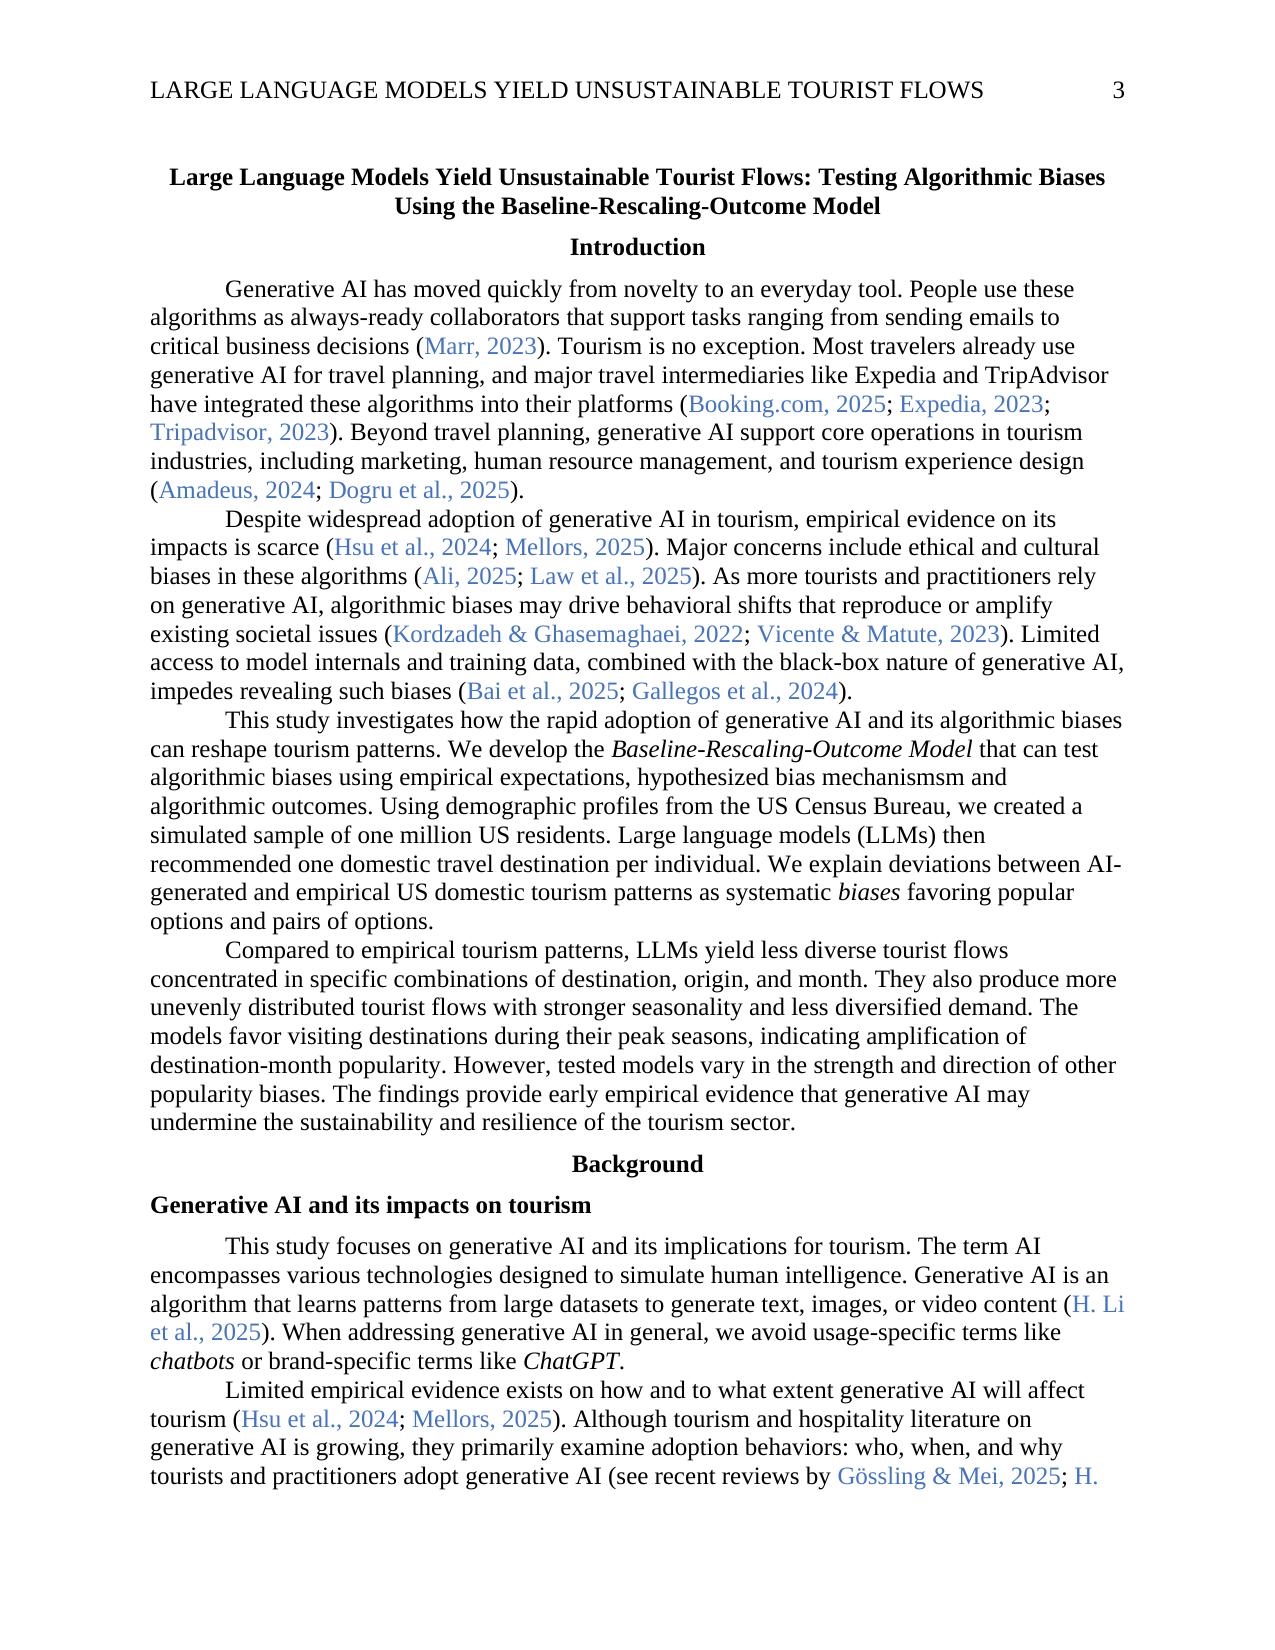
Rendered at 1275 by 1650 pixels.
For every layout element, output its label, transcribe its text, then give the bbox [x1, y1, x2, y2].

subtitle Generative AI and its impacts on tourism [150, 1190, 1125, 1219]
subtitle Introduction [150, 232, 1125, 261]
text Generative AI has moved quickly from novelty to an everyday tool. People use these algorithms as always-ready collaborators that support tasks ranging from sending emails to critical business decisions (Marr, 2023). Tourism is no exception. Most travelers already use generative AI for travel planning, and major travel intermediaries like Expedia and TripAdvisor have integrated these algorithms into their platforms (Booking.com, 2025; Expedia, 2023; Tripadvisor, 2023). Beyond travel planning, generative AI support core operations in tourism industries, including marketing, human resource management, and tourism experience design (Amadeus, 2024; Dogru et al., 2025). [150, 274, 1125, 504]
text Compared to empirical tourism patterns, LLMs yield less diverse tourist flows concentrated in specific combinations of destination, origin, and month. They also produce more unevenly distributed tourist flows with stronger seasonality and less diversified demand. The models favor visiting destinations during their peak seasons, indicating amplification of destination-month popularity. However, tested models vary in the strength and direction of other popularity biases. The findings provide early empirical evidence that generative AI may undermine the sustainability and resilience of the tourism sector. [150, 935, 1125, 1136]
text This study investigates how the rapid adoption of generative AI and its algorithmic biases can reshape tourism patterns. We develop the Baseline-Rescaling-Outcome Model that can test algorithmic biases using empirical expectations, hypothesized bias mechanismsm and algorithmic outcomes. Using demographic profiles from the US Census Bureau, we created a simulated sample of one million US residents. Large language models (LLMs) then recommended one domestic travel destination per individual. We explain deviations between AI-generated and empirical US domestic tourism patterns as systematic biases favoring popular options and pairs of options. [150, 705, 1125, 935]
subtitle Background [150, 1149, 1125, 1177]
text Despite widespread adoption of generative AI in tourism, empirical evidence on its impacts is scarce (Hsu et al., 2024; Mellors, 2025). Major concerns include ethical and cultural biases in these algorithms (Ali, 2025; Law et al., 2025). As more tourists and practitioners rely on generative AI, algorithmic biases may drive behavioral shifts that reproduce or amplify existing societal issues (Kordzadeh & Ghasemaghaei, 2022; Vicente & Matute, 2023). Limited access to model internals and training data, combined with the black-box nature of generative AI, impedes revealing such biases (Bai et al., 2025; Gallegos et al., 2024). [150, 504, 1125, 705]
text This study focuses on generative AI and its implications for tourism. The term AI encompasses various technologies designed to simulate human intelligence. Generative AI is an algorithm that learns patterns from large datasets to generate text, images, or video content (H. Li et al., 2025). When addressing generative AI in general, we avoid usage-specific terms like chatbots or brand-specific terms like ChatGPT. [150, 1231, 1125, 1375]
subtitle Large Language Models Yield Unsustainable Tourist Flows: Testing Algorithmic Biases Using the Baseline-Rescaling-Outcome Model [150, 162, 1125, 220]
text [150, 1375, 1125, 1490]
